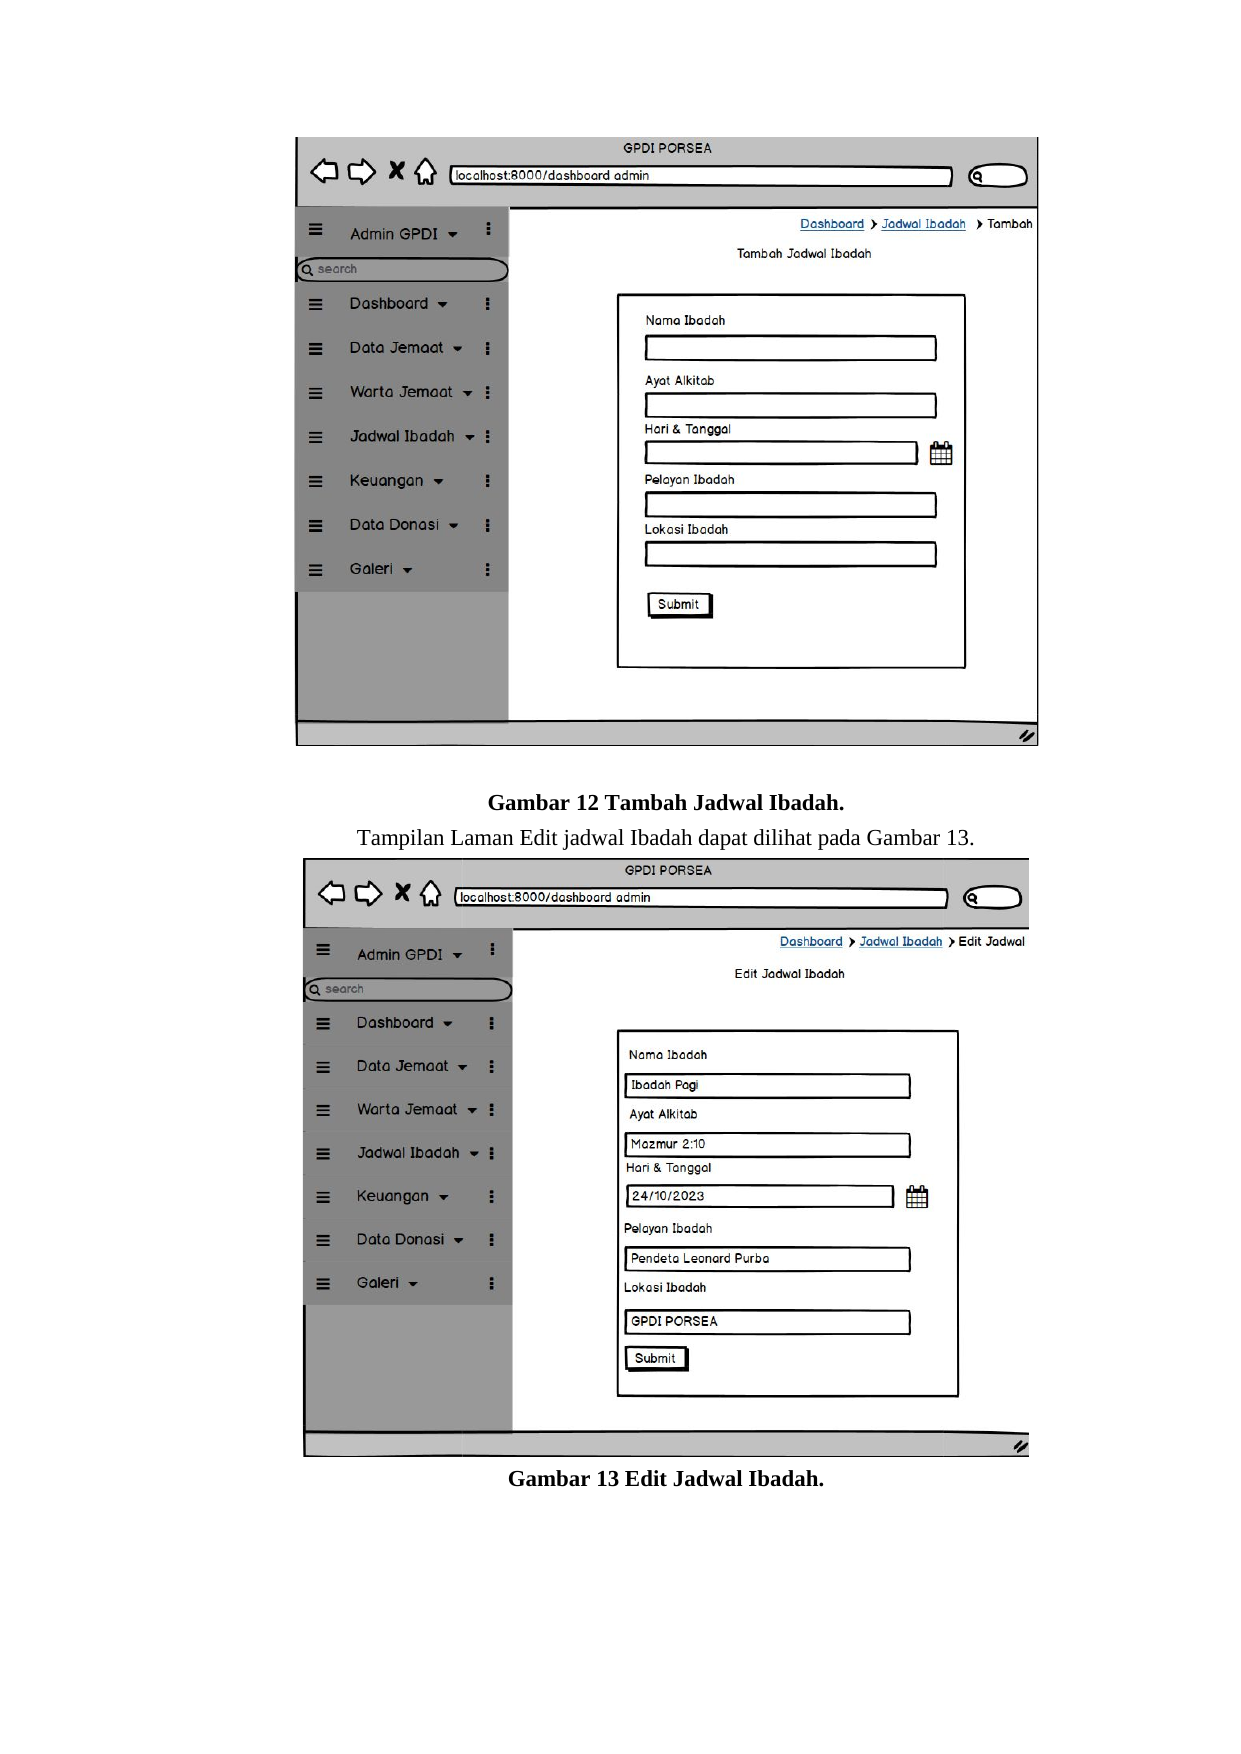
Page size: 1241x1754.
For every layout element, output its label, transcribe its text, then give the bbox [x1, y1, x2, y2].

picture [302, 858, 1029, 1457]
text Gambar 12 Tambah Jadwal Ibadah. [171, 789, 1161, 815]
text Tampilan Laman Edit jadwal Ibadah dapat dilihat pada Gambar 13. [171, 823, 1161, 850]
text Gambar 13 Edit Jadwal Ibadah. [171, 1465, 1161, 1491]
picture [293, 137, 1039, 746]
